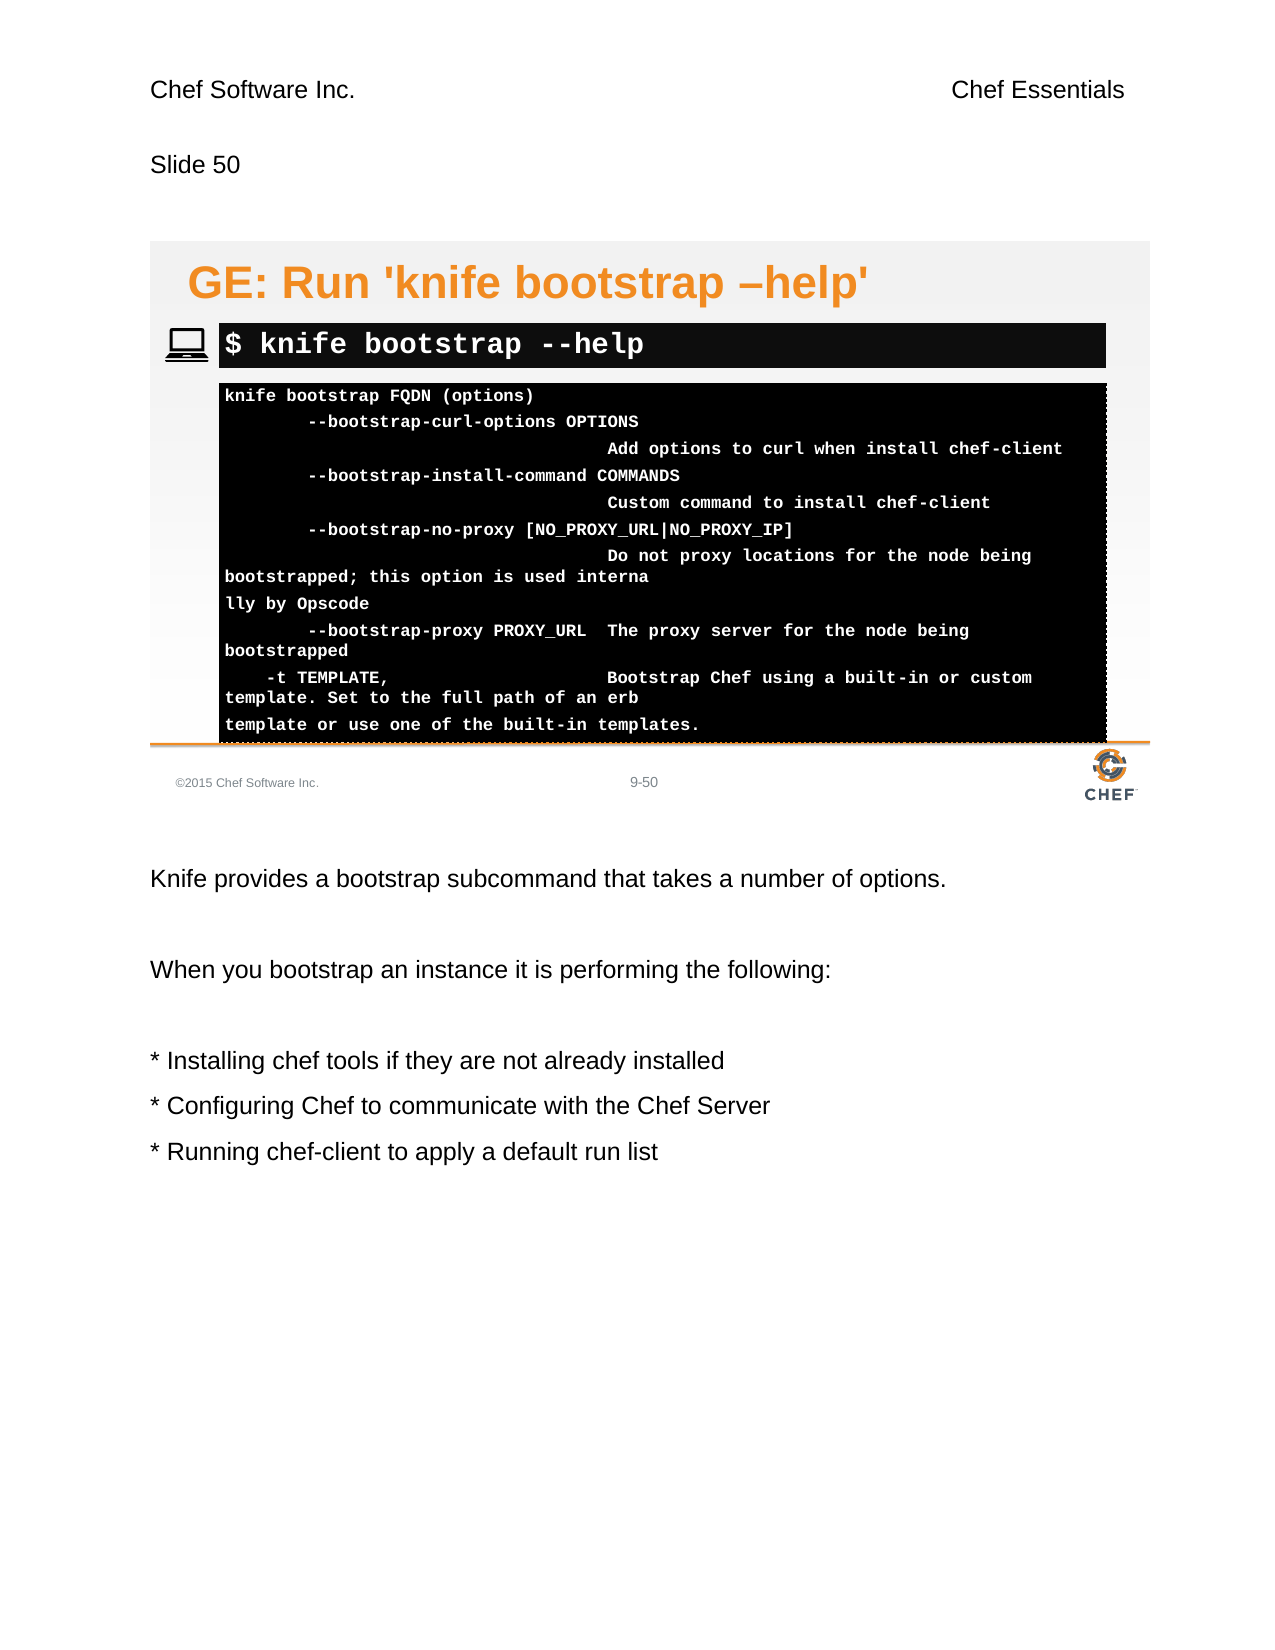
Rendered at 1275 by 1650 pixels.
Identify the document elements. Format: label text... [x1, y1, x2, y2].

text * Installing chef tools if they are not already installed [150, 1046, 1125, 1074]
text Knife provides a bootstrap subcommand that takes a number of options. [150, 864, 1125, 893]
text Slide 50 [150, 150, 1125, 179]
text * Running chef-client to apply a default run list [150, 1136, 1125, 1165]
text When you bootstrap an instance it is performing the following: [150, 955, 1125, 983]
text * Configuring Chef to communicate with the Chef Server [150, 1091, 1125, 1120]
